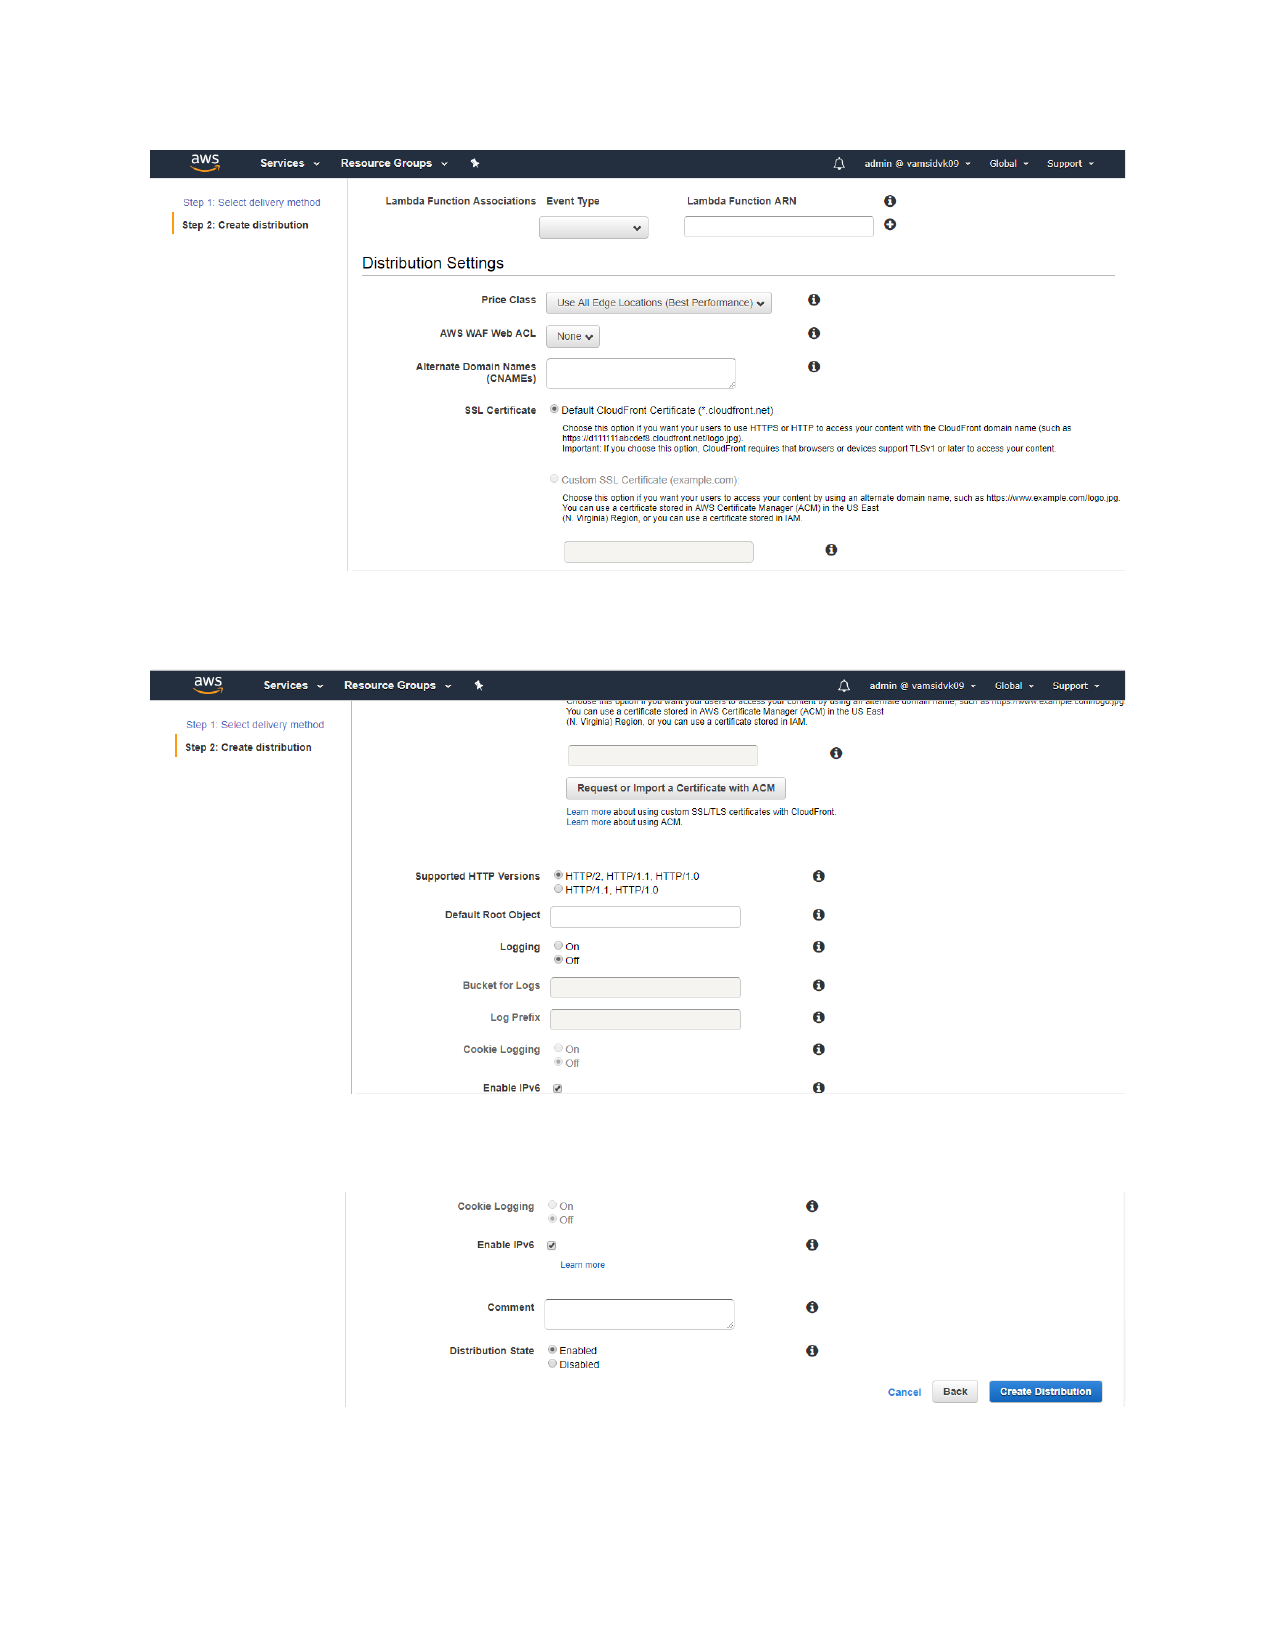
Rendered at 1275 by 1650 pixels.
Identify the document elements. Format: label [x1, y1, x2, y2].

picture [150, 150, 1125, 571]
picture [150, 669, 1125, 1094]
picture [150, 1192, 1125, 1407]
